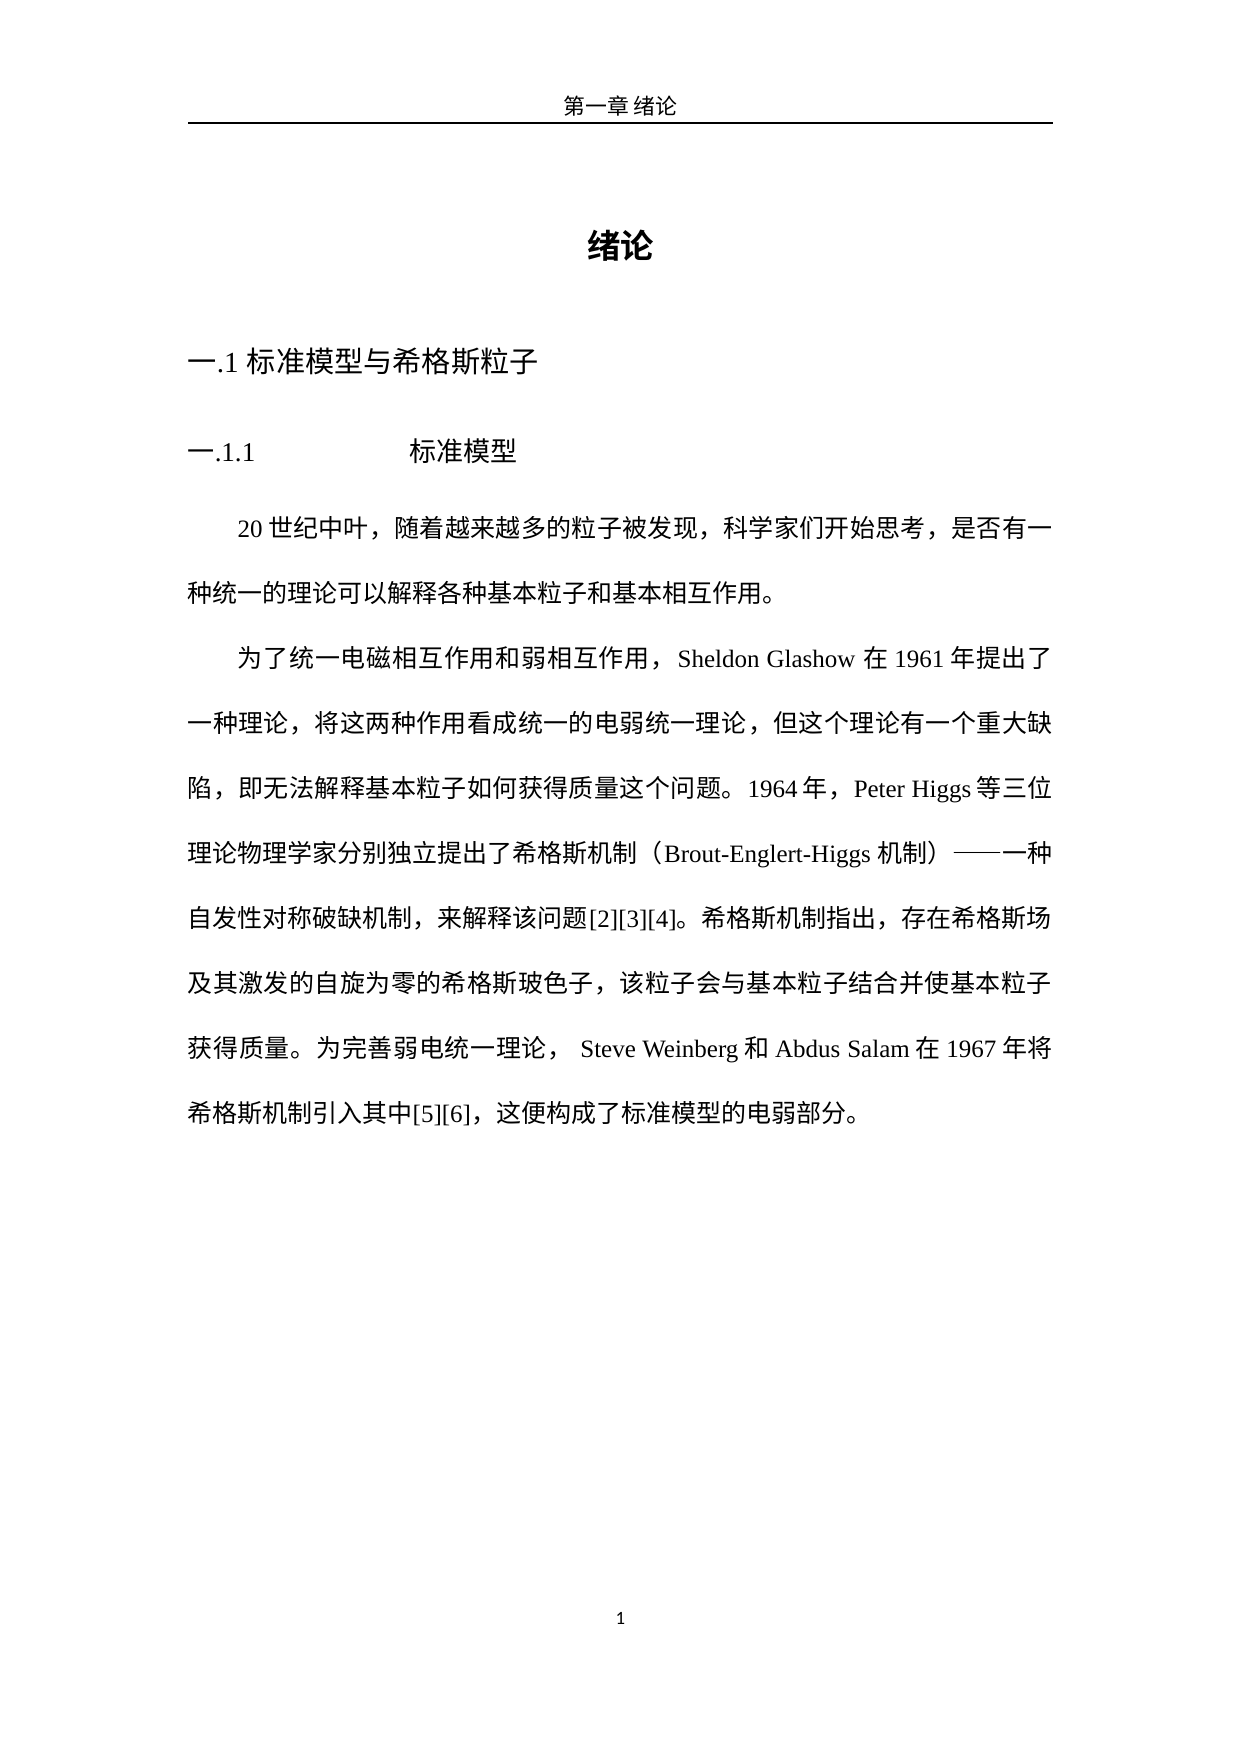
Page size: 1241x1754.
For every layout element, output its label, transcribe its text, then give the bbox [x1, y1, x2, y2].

subtitle 绪论 [187, 212, 1053, 277]
text 20世纪中叶，随着越来越多的粒子被发现，科学家们开始思考，是否有一种统一的理论可以解释各种基本粒子和基本相互作用。 [187, 494, 1053, 624]
subtitle 标准模型与希格斯粒子 [187, 327, 1053, 392]
text 为了统一电磁相互作用和弱相互作用，Sheldon Glashow 在1961年提出了一种理论，将这两种作用看成统一的电弱统一理论0，但这个理论有一个重大缺陷，即无法解释基本粒子如何获得质量这个问题。1964年，Peter Higgs等三位理论物理学家分别独立提出了希格斯机制（Brout-Englert-Higgs 机制）——一种自发性对称破缺机制，来解释该问题[2][3][4]。希格斯机制指出，存在希格斯场及其激发的自旋为零的希格斯玻色子，该粒子会与基本粒子结合并使基本粒子获得质量。为完善弱电统一理论， Steve Weinberg和Abdus Salam在1967年将希格斯机制引入其中[5][6]，这便构成了标准模型的电弱部分。 [187, 624, 1053, 1144]
subtitle 标准模型 [187, 417, 1053, 482]
